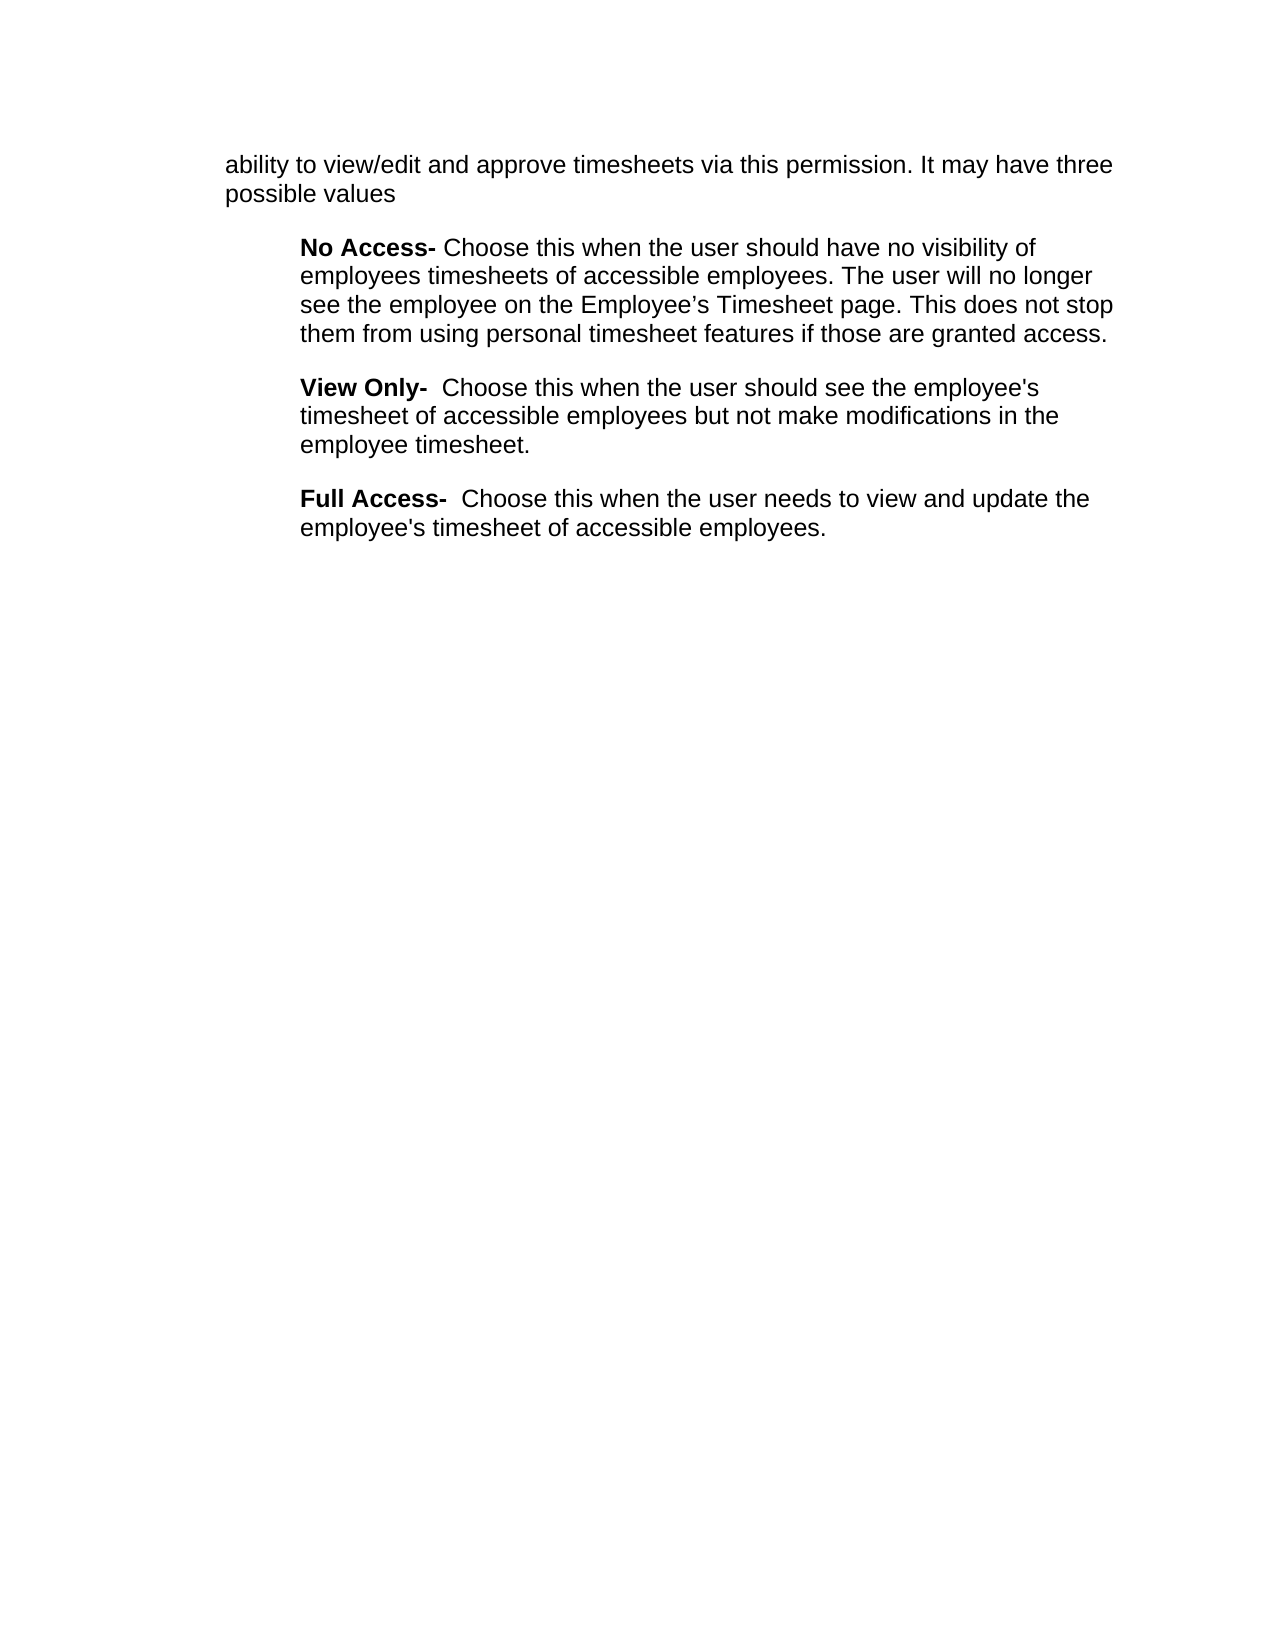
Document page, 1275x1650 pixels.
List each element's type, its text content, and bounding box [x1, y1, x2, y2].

text Full Access- Choose this when the user needs to view and update the employee's timesheet of accessible employees. [300, 484, 1125, 541]
text View Only- Choose this when the user should see the employee's timesheet of accessible employees but not make modifications in the employee timesheet. [300, 372, 1125, 459]
text No Access- Choose this when the user should have no visibility of employees timesheets of accessible employees. The user will no longer see the employee on the Employee’s Timesheet page. This does not stop them from using personal timesheet features if those are granted access. [300, 232, 1125, 347]
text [225, 150, 1125, 207]
